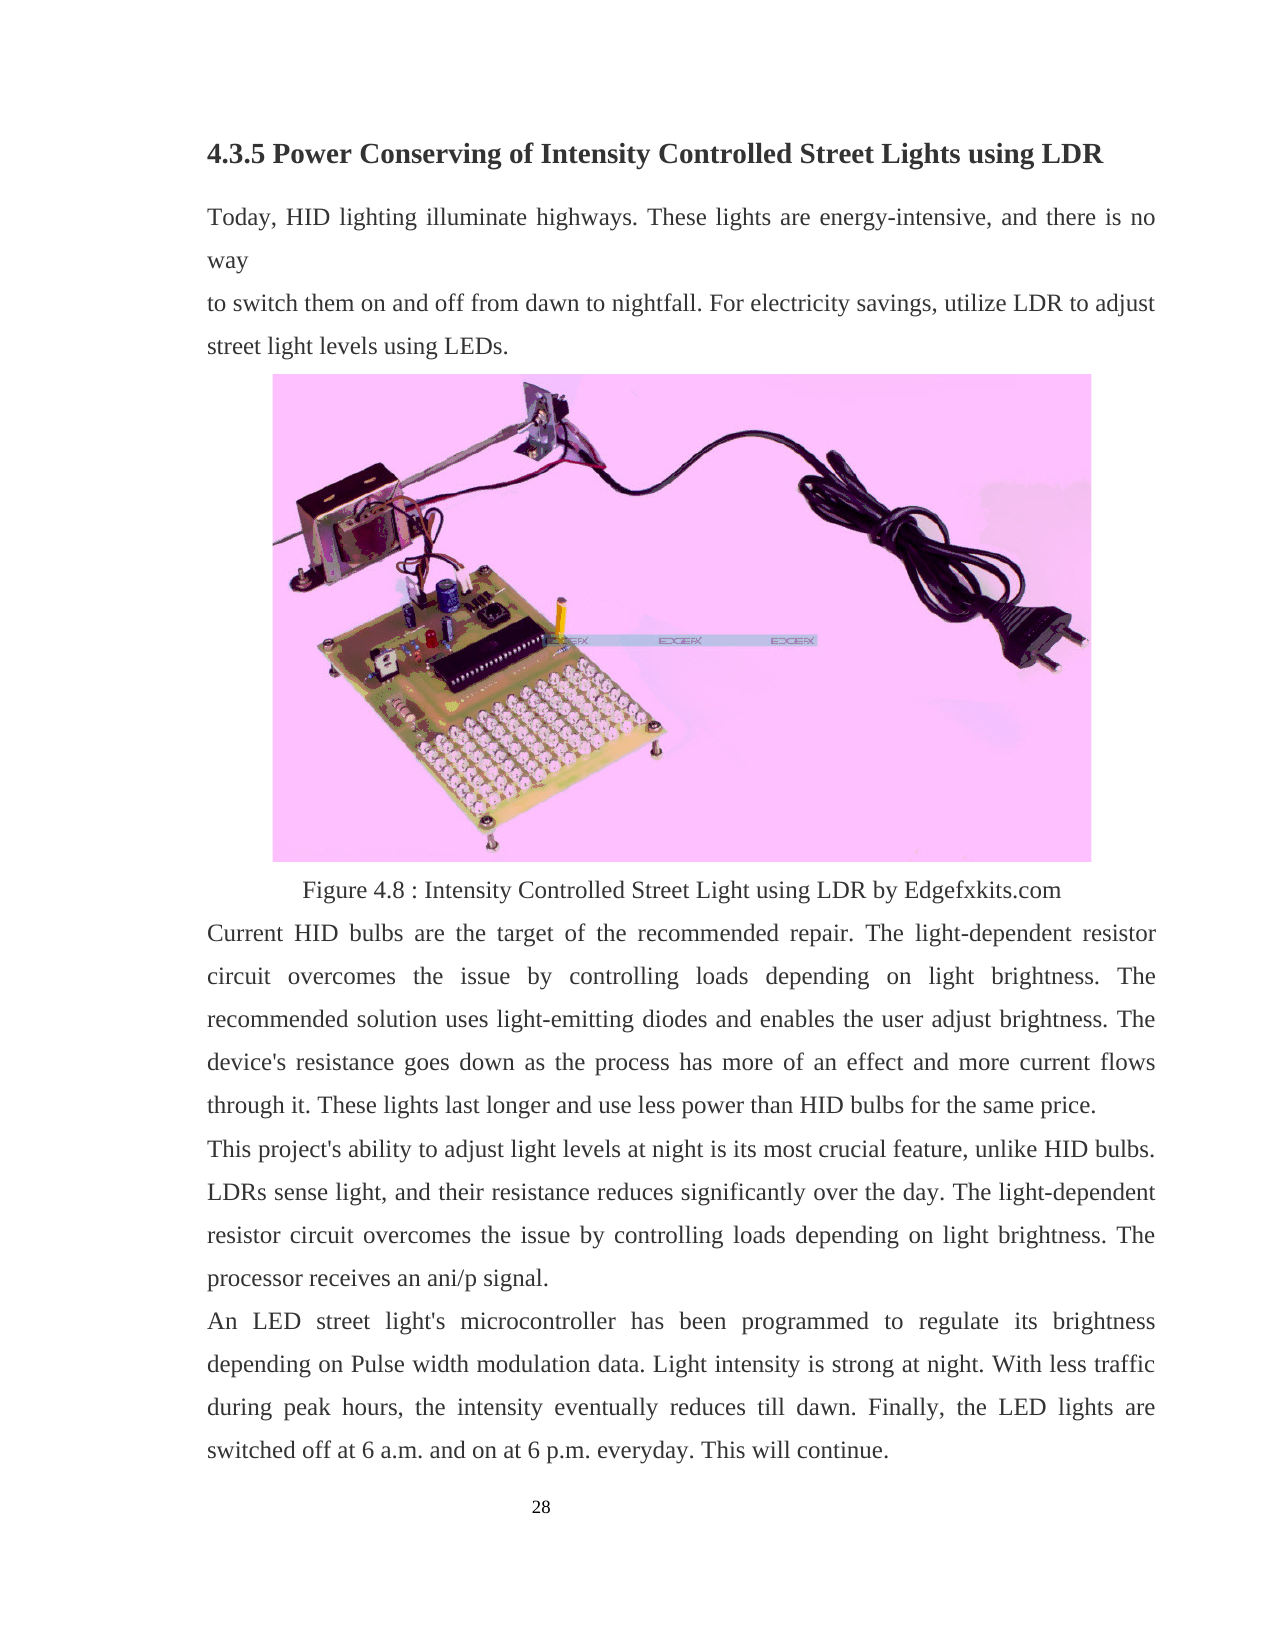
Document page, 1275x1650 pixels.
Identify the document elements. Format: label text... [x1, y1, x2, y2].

text to switch them on and off from dawn to nightfall. For electricity savings, utilize LDR to adjust street light levels using LEDs. [207, 288, 1157, 360]
text Current HID bulbs are the target of the recommended repair. The light-dependent resistor circuit overcomes the issue by controlling loads depending on light brightness. The recommended solution uses light-emitting diodes and enables the user adjust brightness. The device's resistance goes down as the process has more of an effect and more current flows through it. These lights last longer and use less power than HID bulbs for the same price. [207, 918, 1157, 1119]
picture [272, 374, 1092, 862]
text An LED street light's microcontroller has been programmed to regulate its brightness depending on Pulse width modulation data. Light intensity is strong at night. With less traffic during peak hours, the intensity eventually reduces till dawn. Finally, the LED lights are switched off at 6 a.m. and on at 6 p.m. everyday. This will continue. [207, 1306, 1157, 1464]
text Today, HID lighting illuminate highways. These lights are energy-intensive, and there is no way [207, 202, 1157, 274]
text This project's ability to adjust light levels at night is its most crucial feature, unlike HID bulbs. LDRs sense light, and their resistance reduces significantly over the day. The light-dependent resistor circuit overcomes the issue by controlling loads depending on light brightness. The processor receives an ani/p signal. [207, 1134, 1157, 1292]
text 4.3.5 Power Conserving of Intensity Controlled Street Lights using LDR [207, 136, 1157, 169]
text Figure 4.8 : Intensity Controlled Street Light using LDR by Edgefxkits.com [207, 875, 1157, 904]
